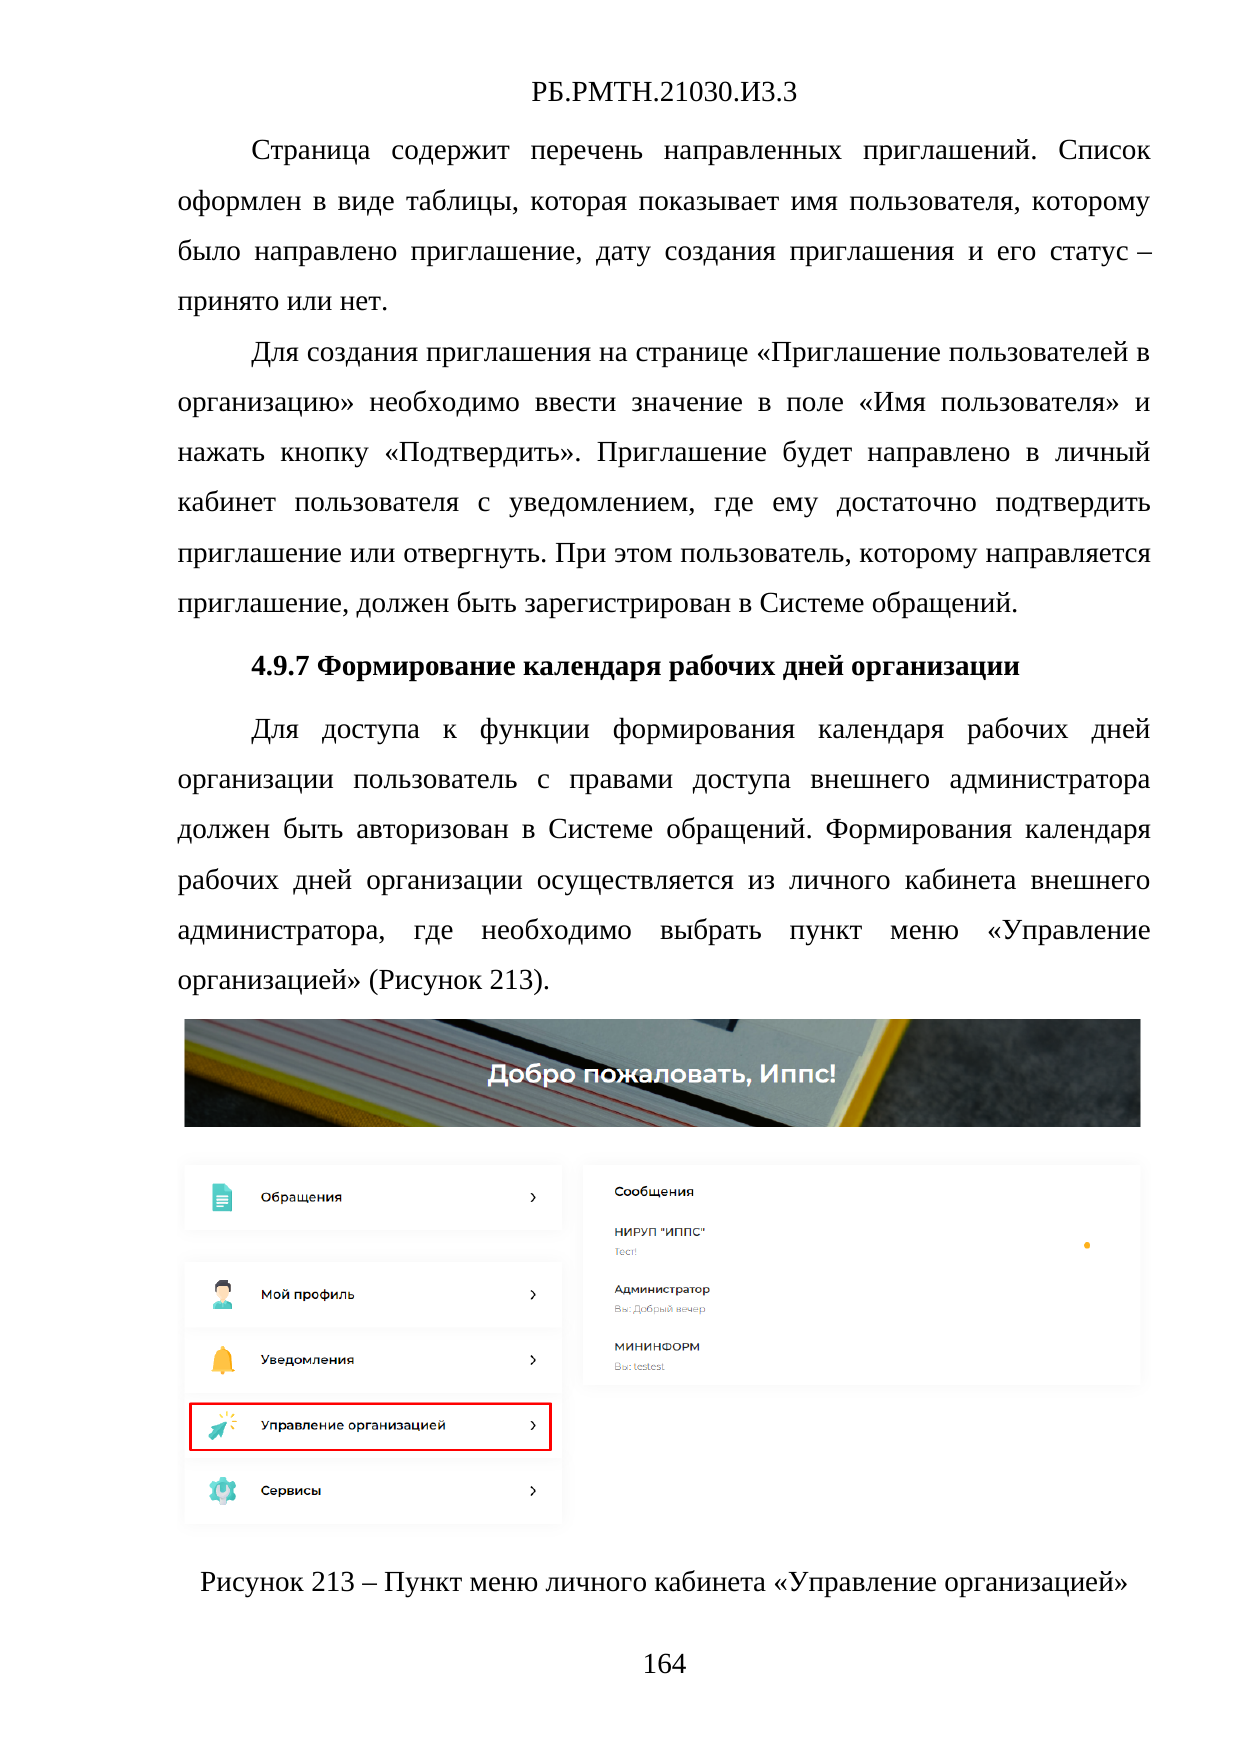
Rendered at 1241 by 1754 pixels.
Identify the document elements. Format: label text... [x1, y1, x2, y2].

text Для создания приглашения на странице «Приглашение пользователей в организацию» необходимо ввести значение в поле «Имя пользователя» и нажать кнопку «Подтвердить». Приглашение будет направлено в личный кабинет пользователя с уведомлением, где ему достаточно подтвердить приглашение или отвергнуть. При этом пользователь, которому направляется приглашение, должен быть зарегистрирован в Системе обращений. [177, 334, 1152, 619]
text Страница содержит перечень направленных приглашений. Список оформлен в виде таблицы, которая показывает имя пользователя, которому было направлено приглашение, дату создания приглашения и его статус – принято или нет. [177, 132, 1152, 317]
text Рисунок 213 – Пункт меню личного кабинета «Управление организацией» [177, 1564, 1152, 1598]
text Для доступа к функции формирования календаря рабочих дней организации пользователь с правами доступа внешнего администратора должен быть авторизован в Системе обращений. Формирования календаря рабочих дней организации осуществляется из личного кабинета внешнего администратора, где необходимо выбрать пункт меню «Управление организацией» (Рисунок 213). [177, 711, 1152, 996]
picture [177, 1012, 1152, 1548]
subtitle Формирование календаря рабочих дней организации [177, 648, 1152, 682]
